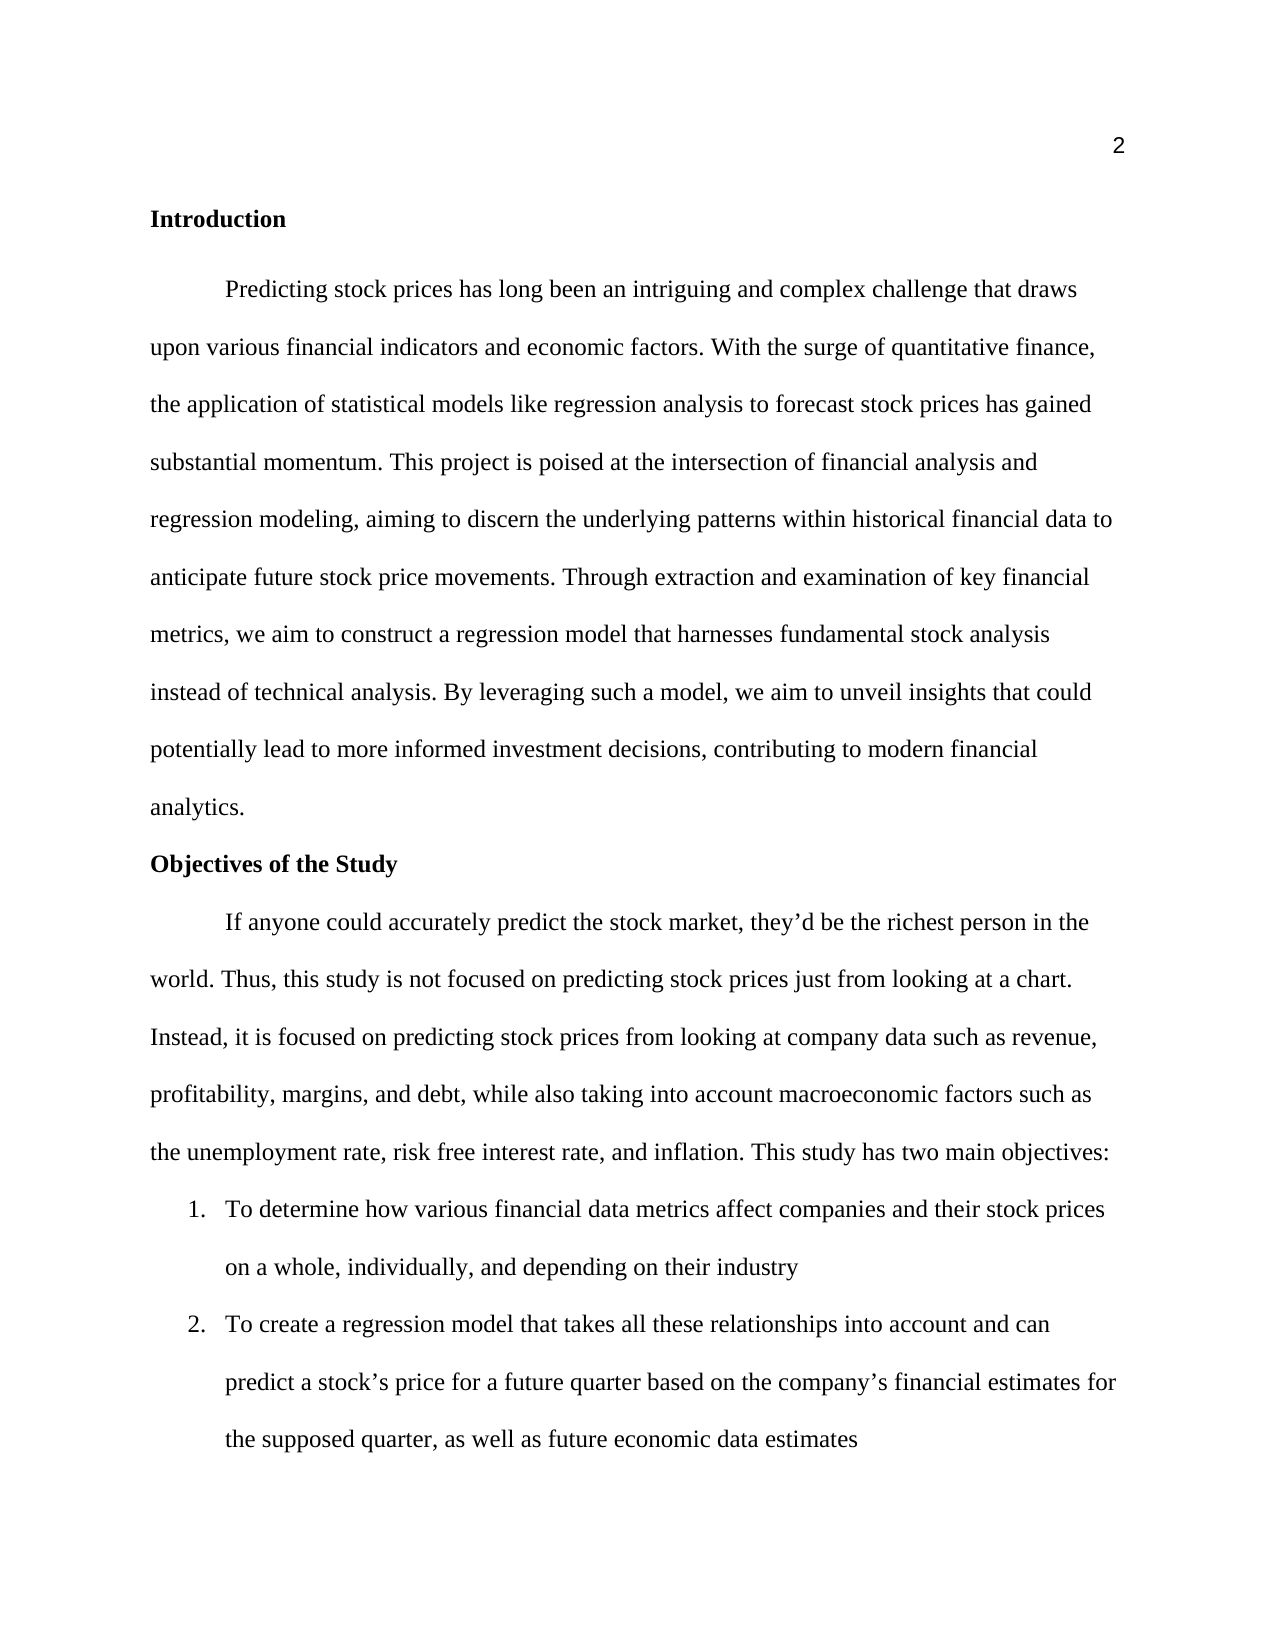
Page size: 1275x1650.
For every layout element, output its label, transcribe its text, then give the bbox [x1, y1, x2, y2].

subtitle Introduction [150, 204, 1125, 233]
list To create a regression model that takes all these relationships into account and can predict a stock’s price for a future quarter based on the company’s financial estimates for the supposed quarter, as well as future economic data estimates [187, 1309, 1125, 1453]
list To determine how various financial data metrics affect companies and their stock prices on a whole, individually, and depending on their industry [187, 1194, 1125, 1281]
text Objectives of the Study [150, 849, 1125, 878]
text Predicting stock prices has long been an intriguing and complex challenge that draws upon various financial indicators and economic factors. With the surge of quantitative finance, the application of statistical models like regression analysis to forecast stock prices has gained substantial momentum. This project is poised at the intersection of financial analysis and regression modeling, aiming to discern the underlying patterns within historical financial data to anticipate future stock price movements. Through extraction and examination of key financial metrics, we aim to construct a regression model that harnesses fundamental stock analysis instead of technical analysis. By leveraging such a model, we aim to unveil insights that could potentially lead to more informed investment decisions, contributing to modern financial analytics. [150, 274, 1125, 821]
text If anyone could accurately predict the stock market, they’d be the richest person in the world. Thus, this study is not focused on predicting stock prices just from looking at a chart. Instead, it is focused on predicting stock prices from looking at company data such as revenue, profitability, margins, and debt, while also taking into account macroeconomic factors such as the unemployment rate, risk free interest rate, and inflation. This study has two main objectives: [150, 907, 1125, 1166]
